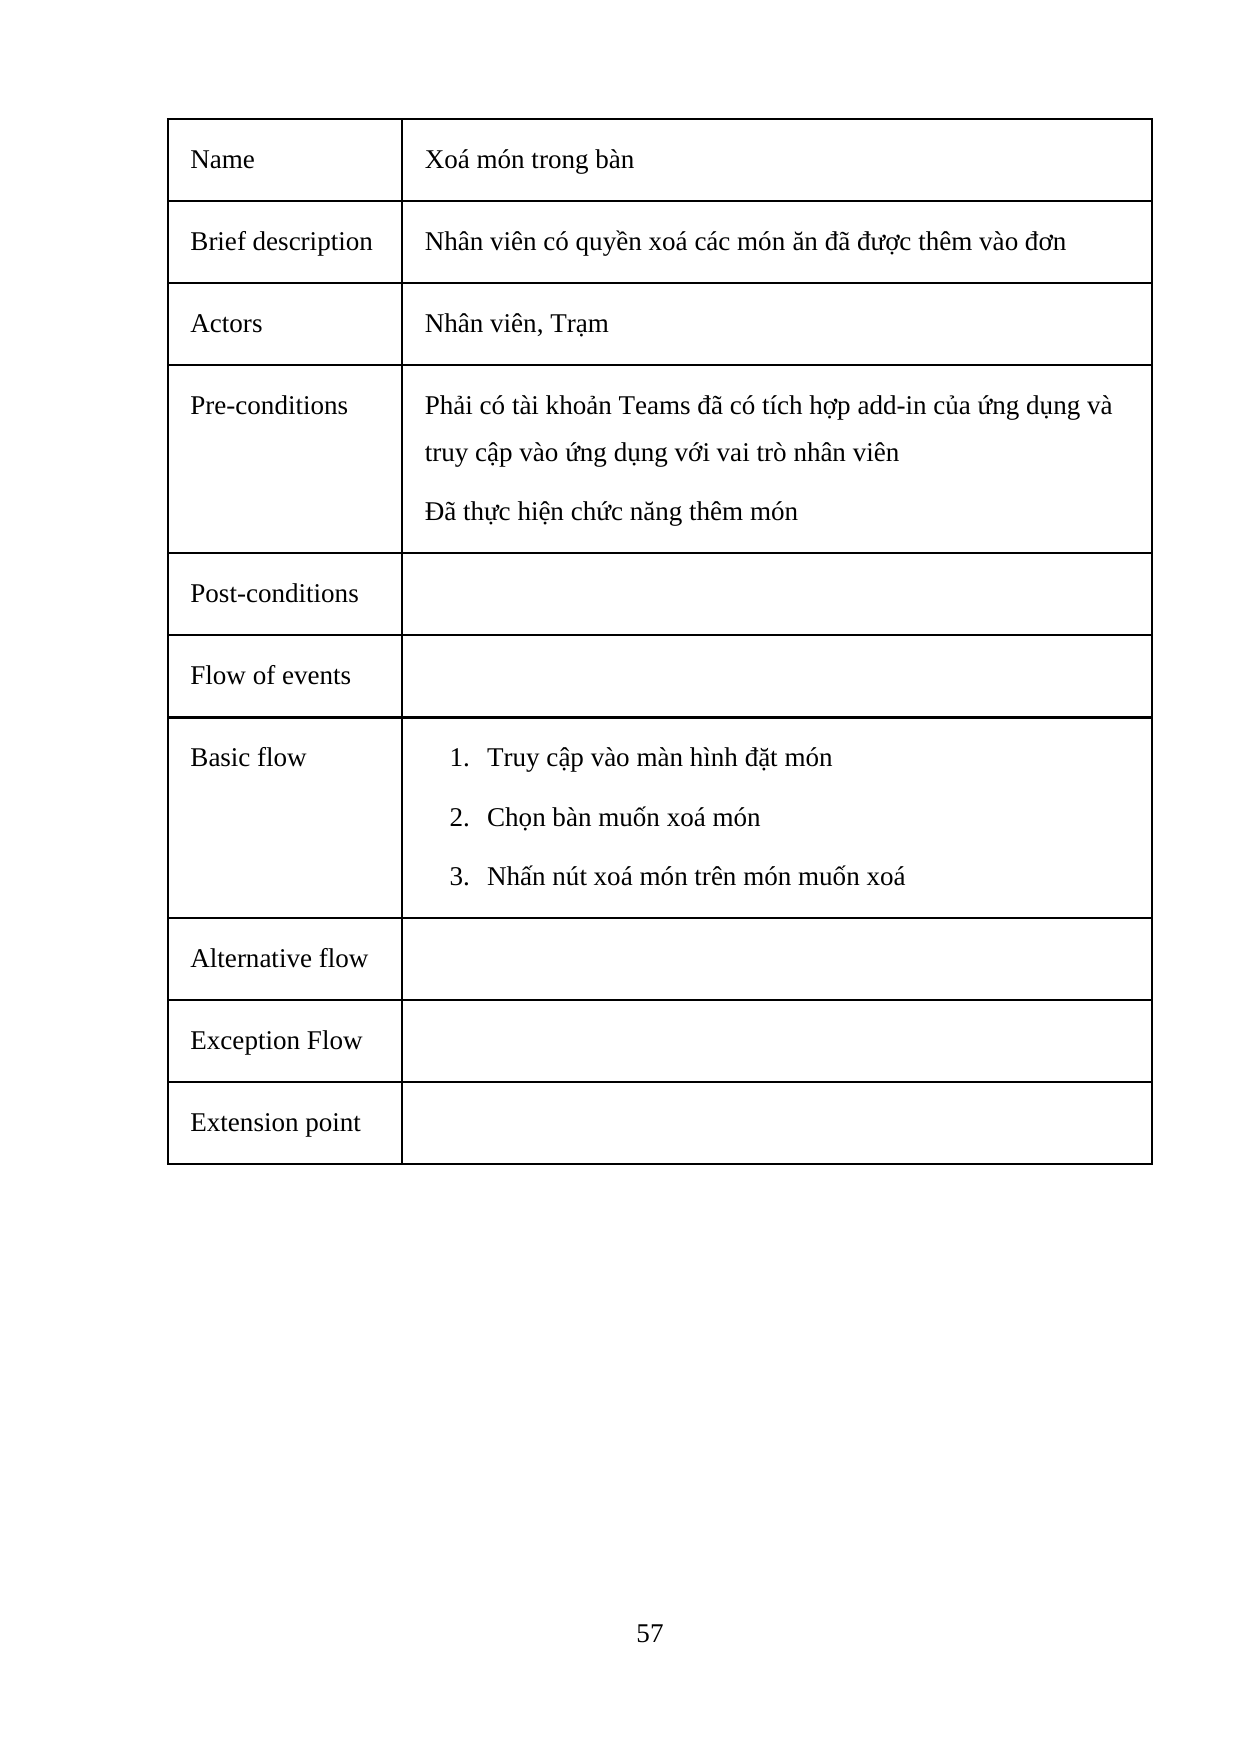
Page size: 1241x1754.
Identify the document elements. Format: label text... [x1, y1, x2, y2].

table_cell Alternative flow [169, 919, 401, 999]
table_cell Extension point [169, 1083, 401, 1163]
table_cell Post-conditions [169, 554, 401, 634]
table_cell [403, 1001, 1151, 1081]
table_cell Flow of events [169, 636, 401, 716]
table_cell Truy cập vào màn hình đặt món Chọn bàn muốn xoá món Nhấn nút xoá món trên món muốn xoá [403, 719, 1151, 917]
table_cell [403, 1083, 1151, 1163]
table_cell Nhân viên, Trạm [403, 284, 1151, 364]
table_cell [403, 554, 1151, 634]
table_cell Nhân viên có quyền xoá các món ăn đã được thêm vào đơn [403, 202, 1151, 282]
table_cell Phải có tài khoản Teams đã có tích hợp add-in của ứng dụng và truy cập vào ứng dụng với vai trò nhân viên Đã thực hiện chức năng thêm món [403, 366, 1151, 552]
table_cell Actors [169, 284, 401, 364]
table_cell Brief description [169, 202, 401, 282]
table_cell [403, 919, 1151, 999]
table_cell [403, 636, 1151, 716]
table_header Xoá món trong bàn [403, 120, 1151, 200]
table_cell Exception Flow [169, 1001, 401, 1081]
table_cell Pre-conditions [169, 366, 401, 552]
table_cell Basic flow [169, 719, 401, 917]
table_header Name [169, 120, 401, 200]
